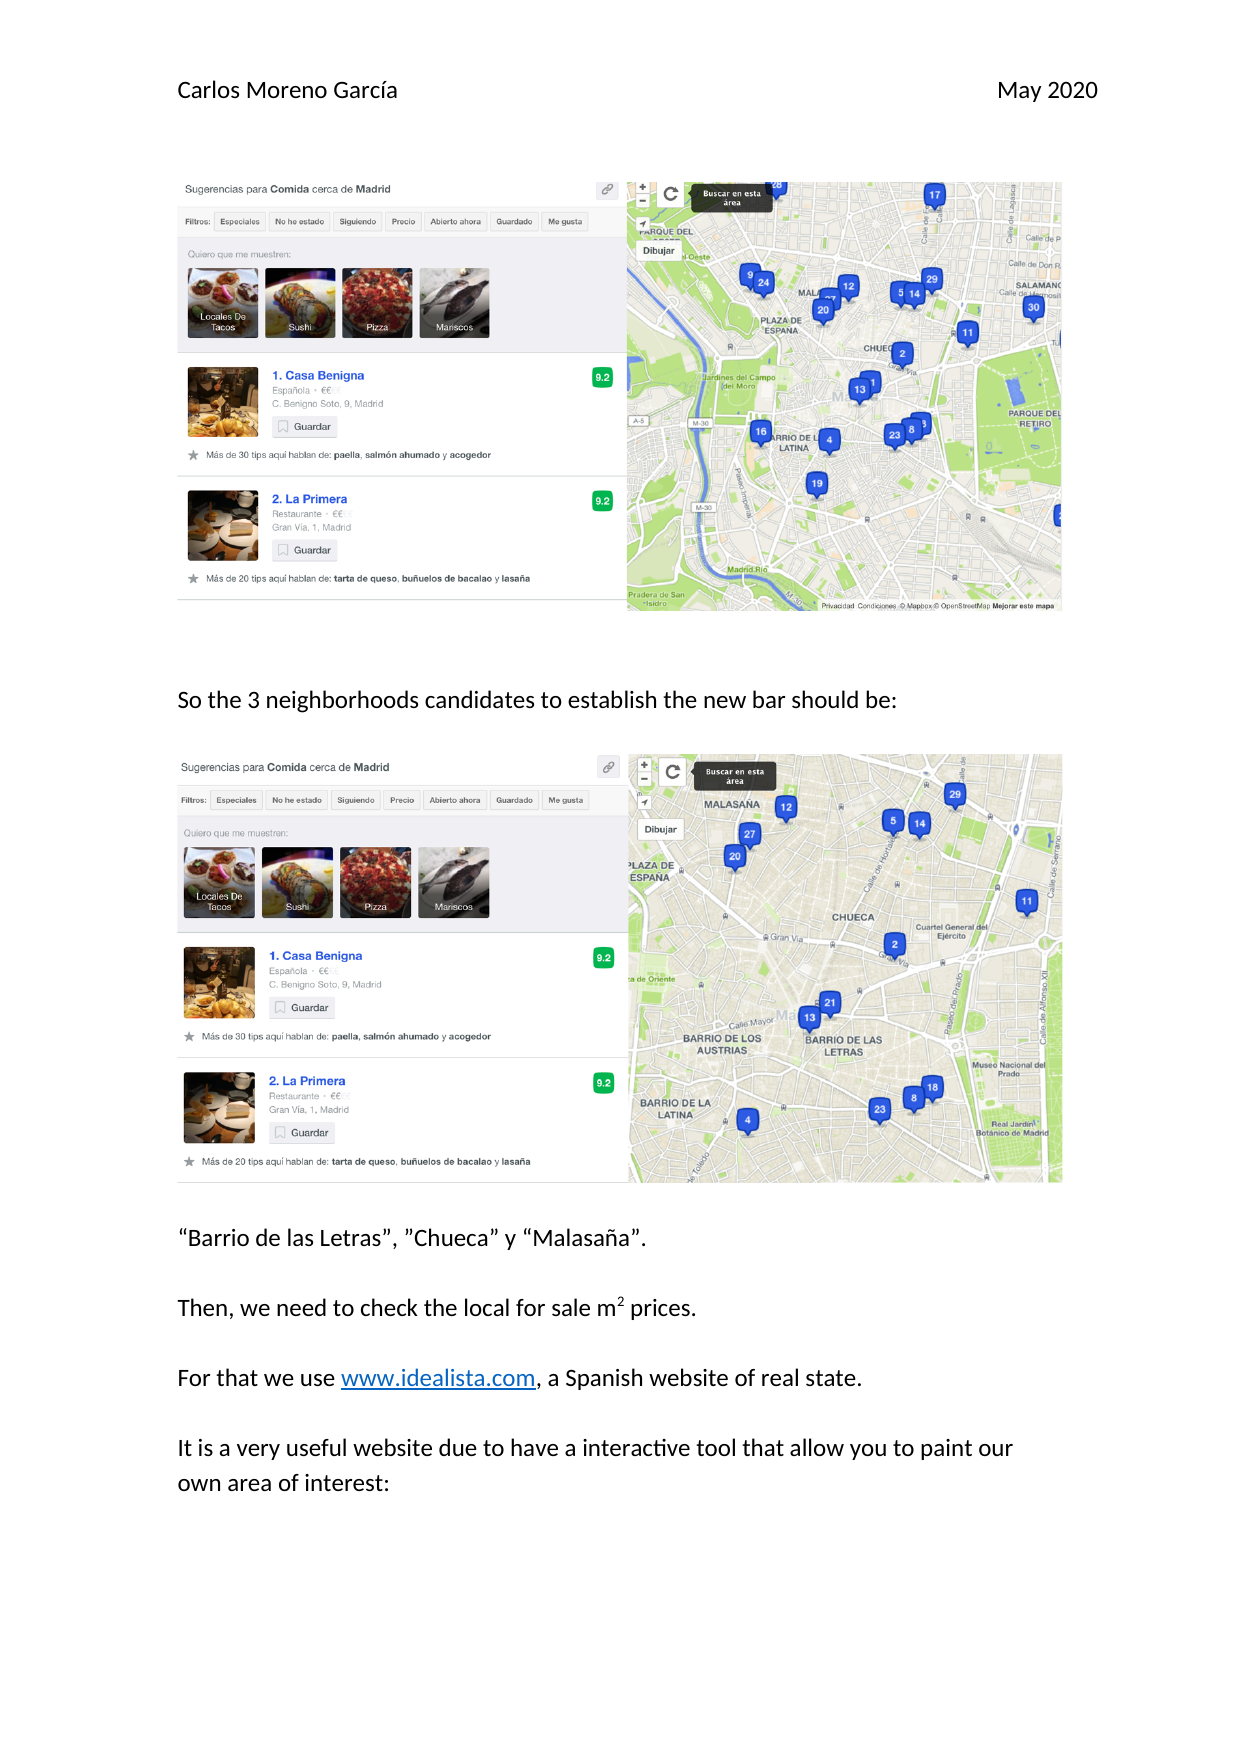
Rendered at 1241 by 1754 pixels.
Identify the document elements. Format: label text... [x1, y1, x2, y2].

text “Barrio de las Letras”, ”Chueca” y “Malasaña”. [177, 1222, 1063, 1253]
picture [177, 182, 1063, 611]
text So the 3 neighborhoods candidates to establish the new bar should be: [177, 685, 1063, 715]
picture [177, 754, 1063, 1183]
text Then, we need to check the local for sale m2 prices. [177, 1292, 1063, 1323]
text For that we use www.idealista.com, a Spanish website of real state. [177, 1362, 1063, 1393]
text It is a very useful website due to have a interactive tool that allow you to paint our own area of interest: [177, 1432, 1063, 1498]
